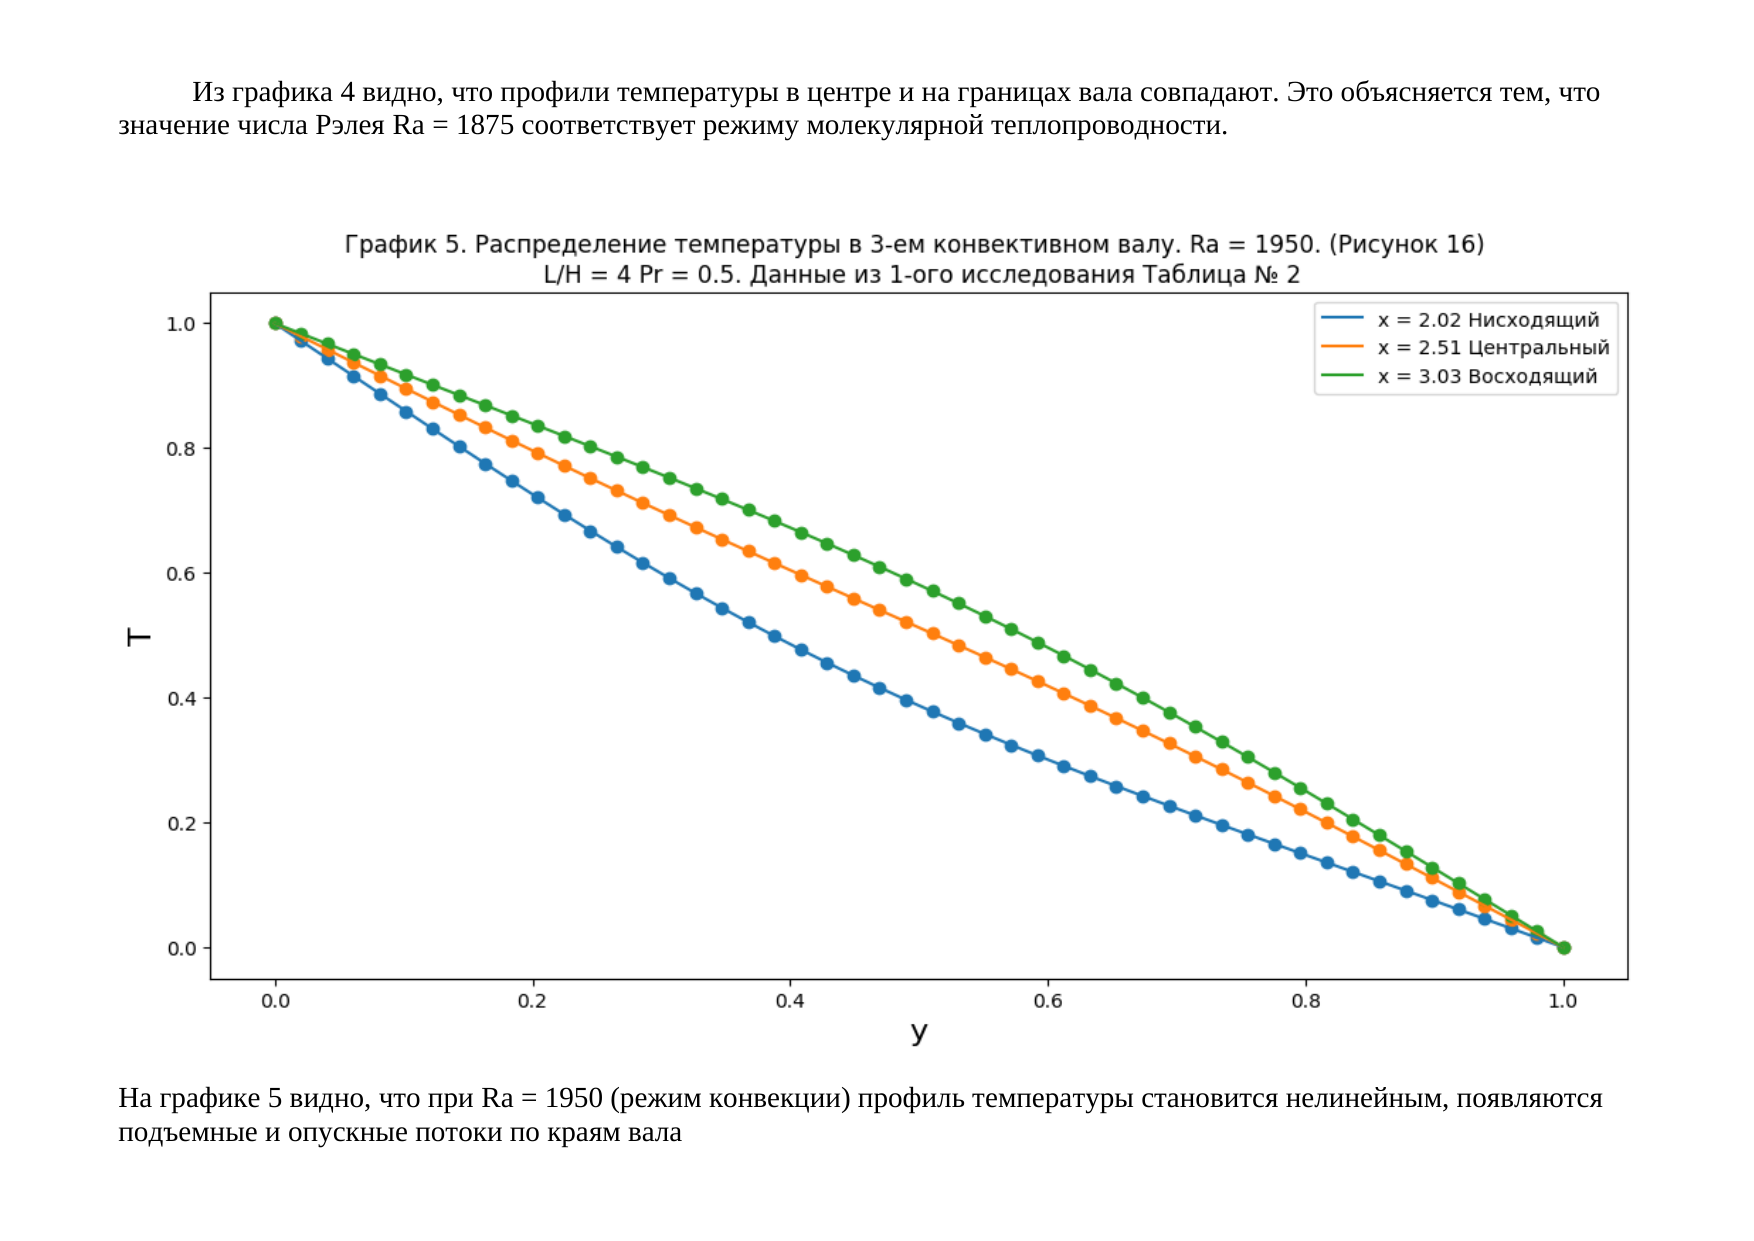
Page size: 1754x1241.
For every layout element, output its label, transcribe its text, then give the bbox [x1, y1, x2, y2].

text На графике 5 видно, что при Ra = 1950 (режим конвекции) профиль температуры становится нелинейным, появляются подъемные и опускные потоки по краям вала [118, 1080, 1636, 1147]
text Из графика 4 видно, что профили температуры в центре и на границах вала совпадают. Это объясняется тем, что значение числа Рэлея Ra = 1875 соответствует режиму молекулярной теплопроводности. [118, 74, 1636, 141]
picture [118, 224, 1636, 1060]
